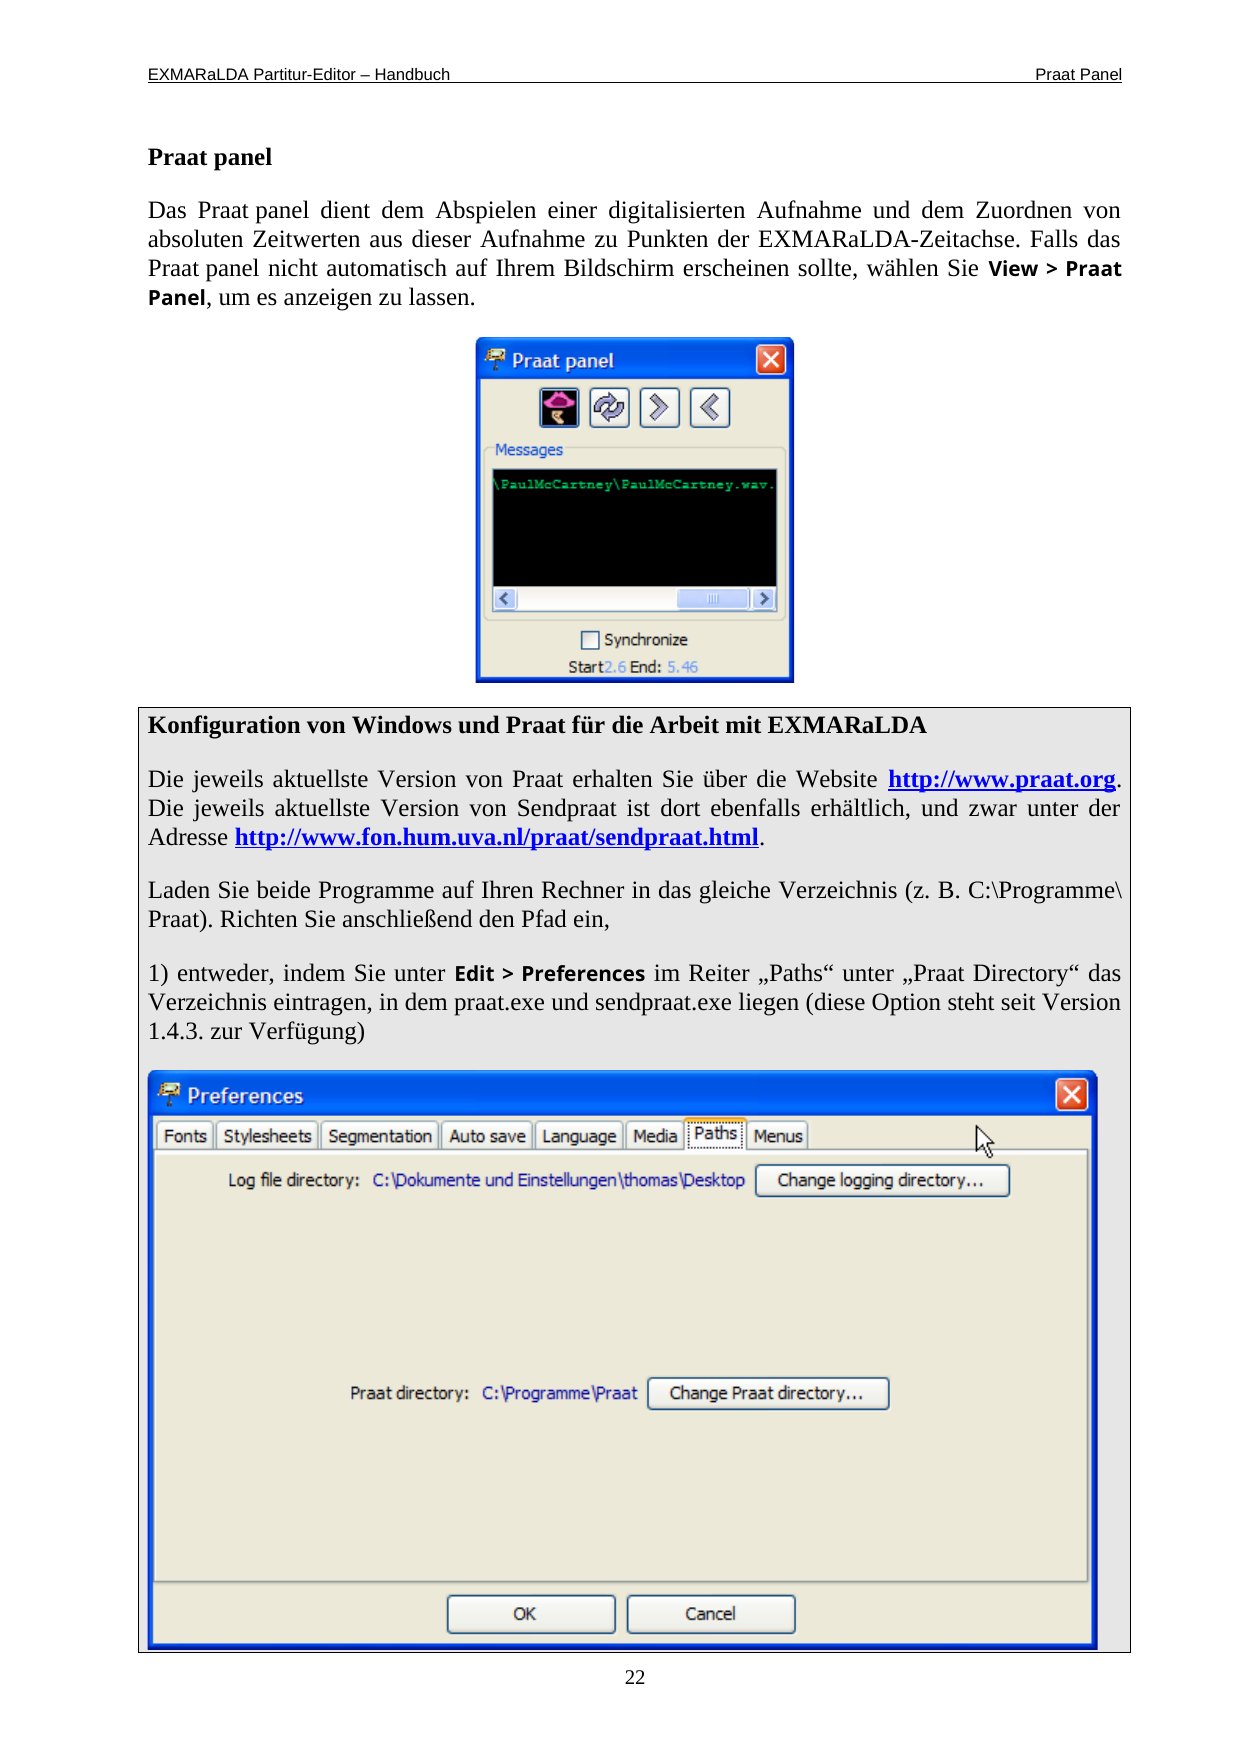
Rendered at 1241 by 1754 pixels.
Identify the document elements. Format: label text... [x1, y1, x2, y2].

picture [475, 337, 795, 683]
picture [147, 1070, 1098, 1650]
text Die jeweils aktuellste Version von Praat erhalten Sie über die Website http://www.praat.org. Die jeweils aktuellste Version von Sendpraat ist dort ebenfalls erhältlich, und zwar unter der Adresse http://www.fon.hum.uva.nl/praat/sendpraat.html. [139, 761, 1130, 850]
text Konfiguration von Windows und Praat für die Arbeit mit EXMARaLDA [139, 708, 1130, 739]
subtitle Praat panel [148, 142, 1122, 171]
text 1) entweder, indem Sie unter Edit > Preferences im Reiter „Paths“ unter „Praat Directory“ das Verzeichnis eintragen, in dem praat.exe und sendpraat.exe liegen (diese Option steht seit Version 1.4.3. zur Verfügung) [139, 955, 1130, 1045]
text Das Praat panel dient dem Abspielen einer digitalisierten Aufnahme und dem Zuordnen von absoluten Zeitwerten aus dieser Aufnahme zu Punkten der EXMARaLDA-Zeitachse. Falls das Praat panel nicht automatisch auf Ihrem Bildschirm erscheinen sollte, wählen Sie View > Praat Panel, um es anzeigen zu lassen. [148, 196, 1122, 312]
text Laden Sie beide Programme auf Ihren Rechner in das gleiche Verzeichnis (z. B. C:\Programme\Praat). Richten Sie anschließend den Pfad ein, [139, 872, 1130, 933]
